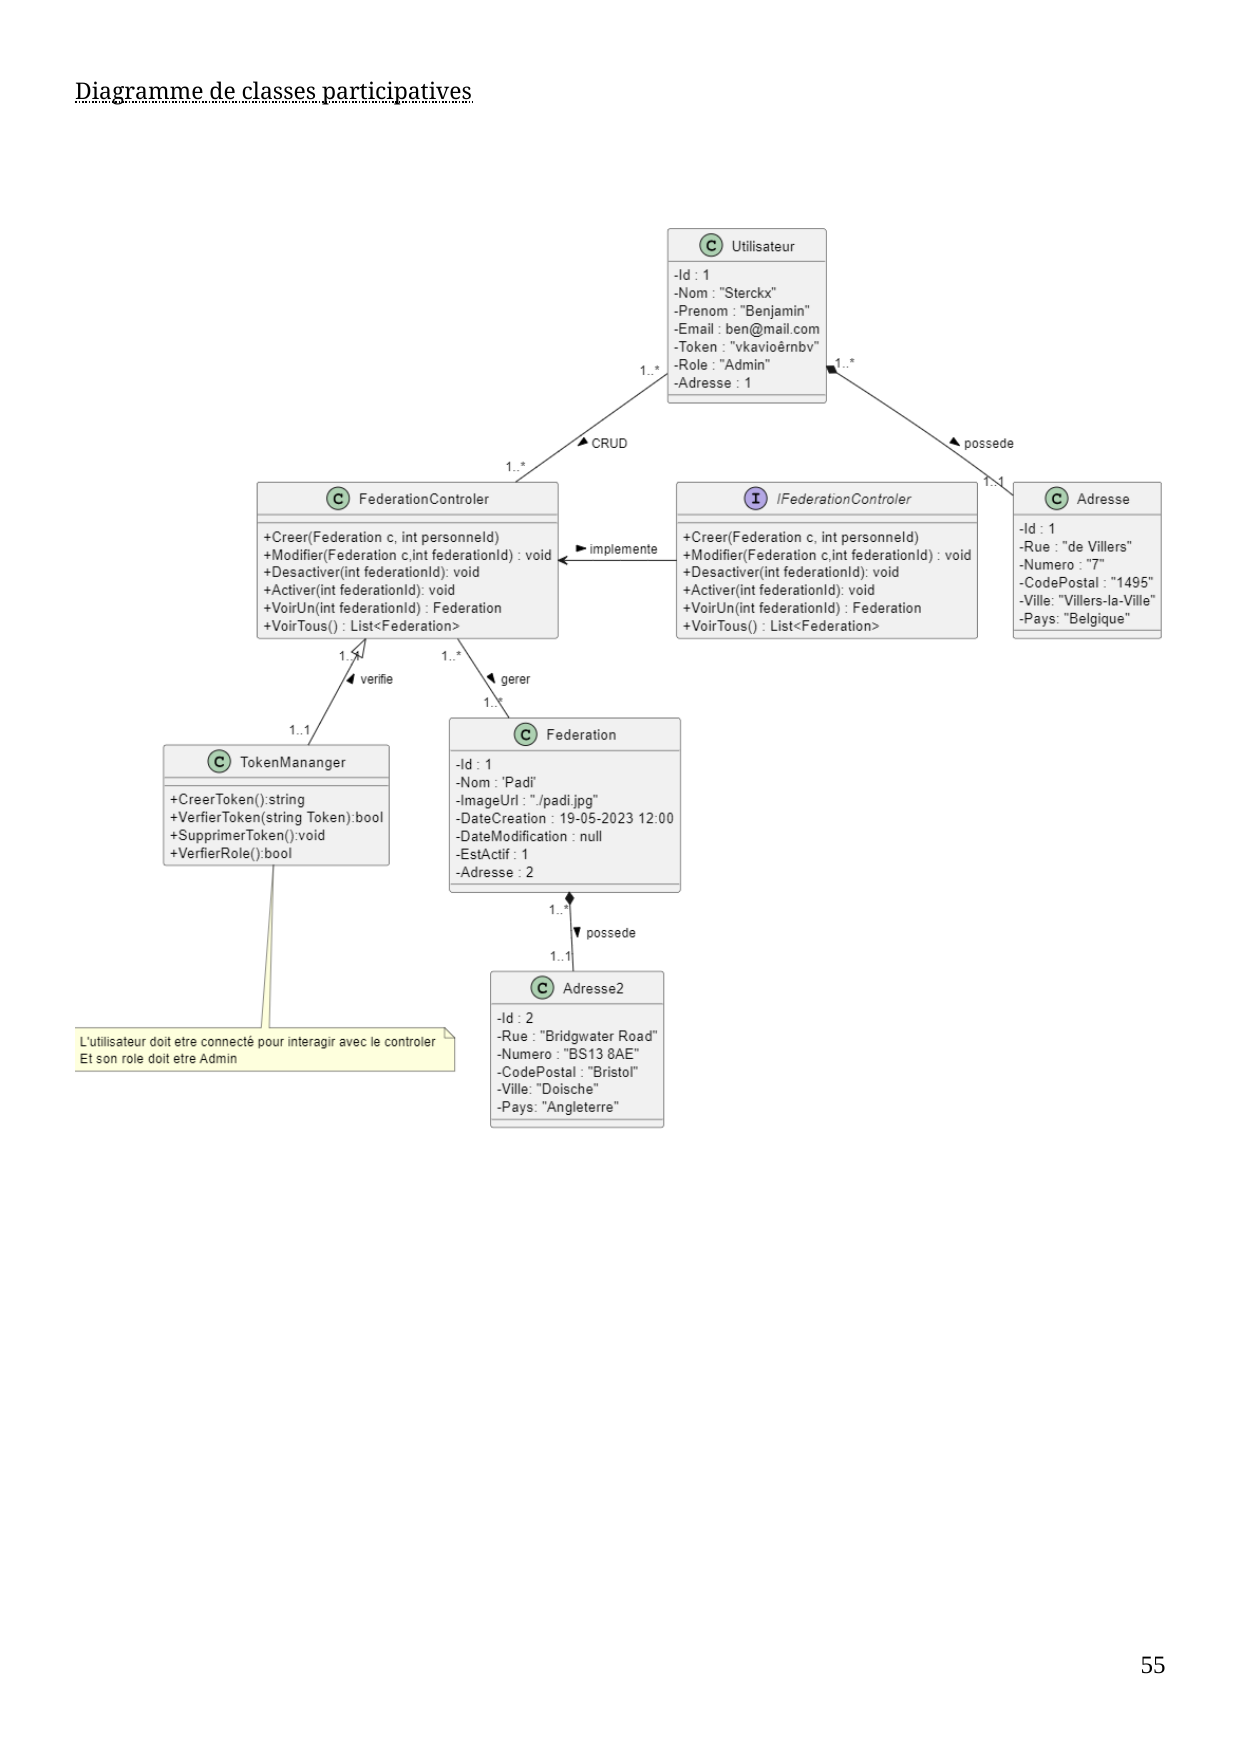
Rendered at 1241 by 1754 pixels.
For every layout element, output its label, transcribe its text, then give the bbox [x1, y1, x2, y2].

picture [75, 227, 1166, 1133]
text Diagramme de classes participatives [75, 75, 1165, 169]
